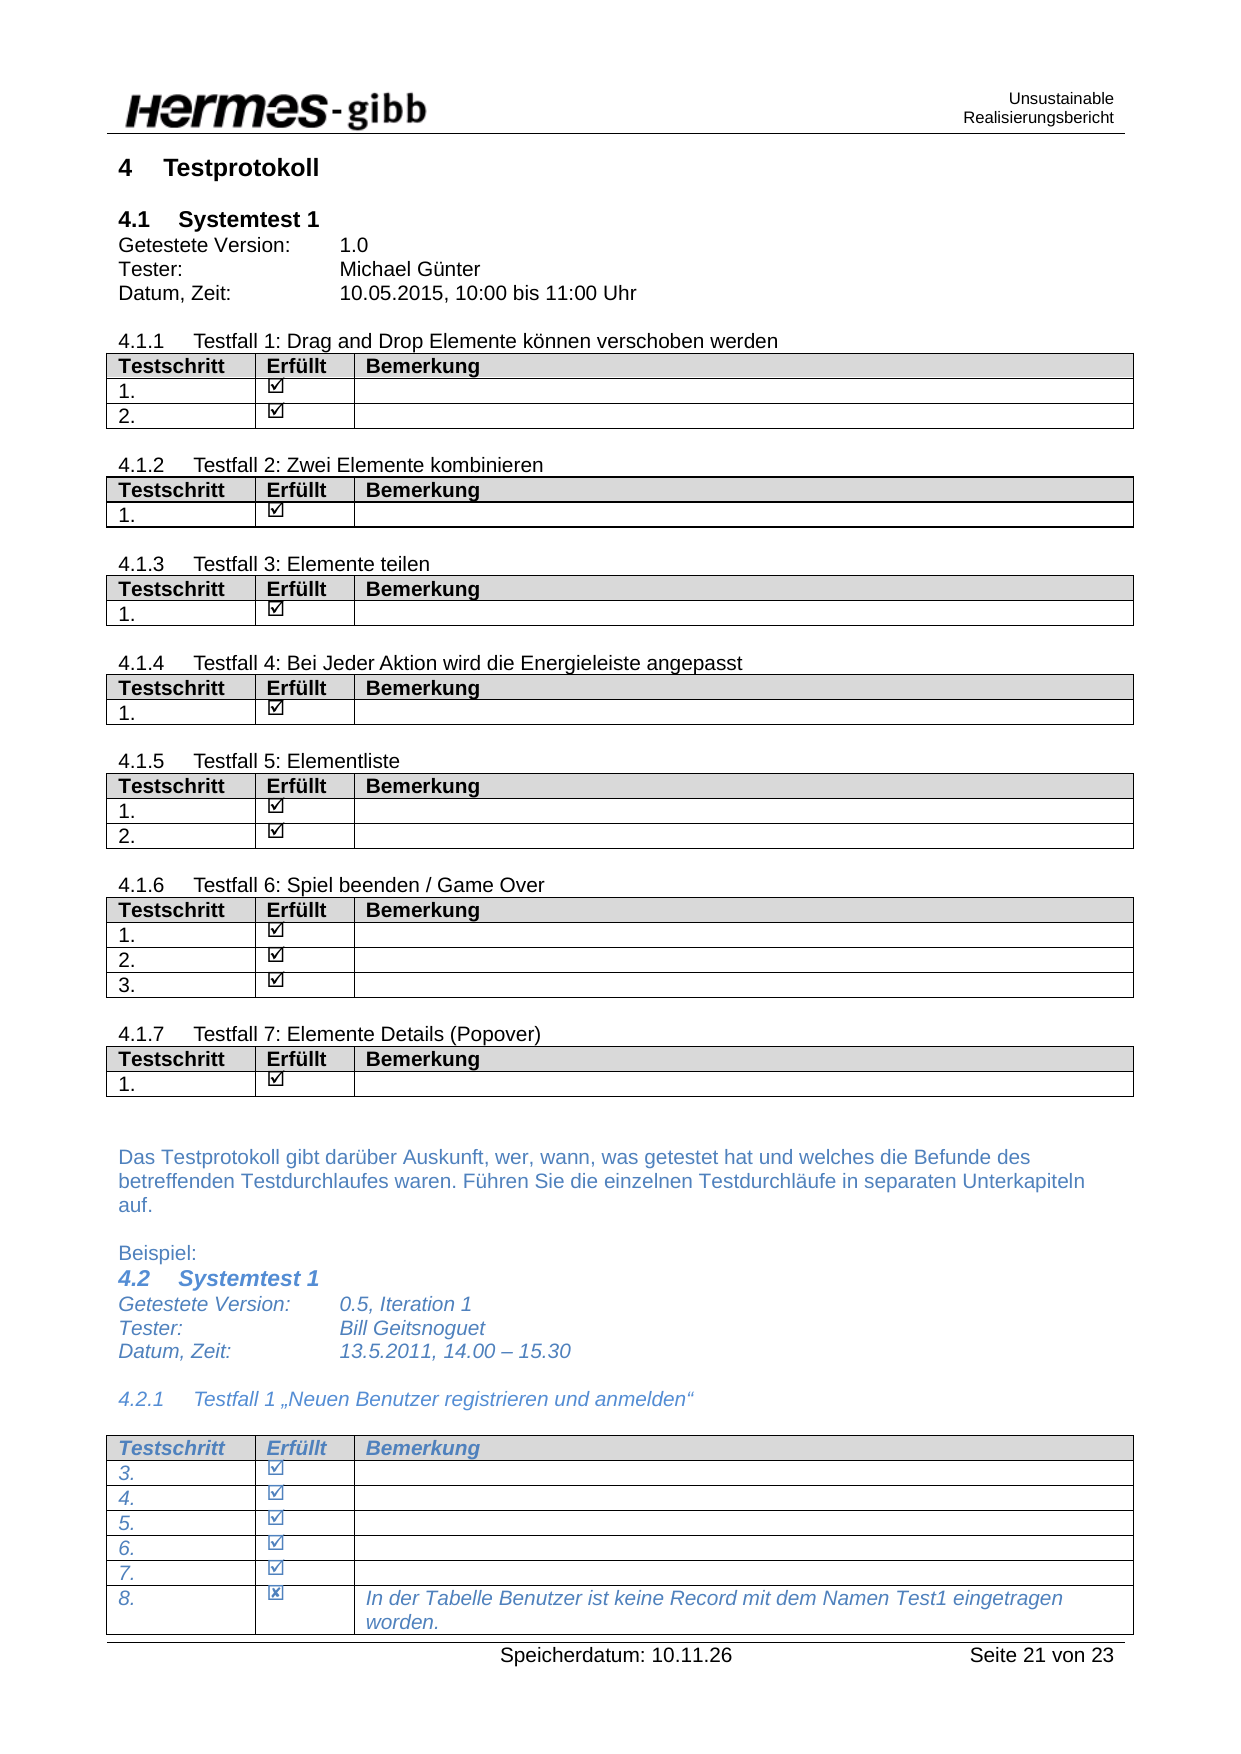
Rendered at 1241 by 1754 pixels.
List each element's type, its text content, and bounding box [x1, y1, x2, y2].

table_cell 1. [107, 503, 255, 526]
subtitle Testfall 2: Zwei Elemente kombinieren [118, 452, 1122, 476]
table_header Bemerkung [355, 1436, 1133, 1460]
table_header Bemerkung [355, 1047, 1133, 1071]
table_cell 1. [107, 700, 255, 724]
table_cell 1. [107, 1072, 255, 1096]
table_cell [256, 503, 354, 526]
table_header Testschritt [107, 898, 255, 922]
table_header Bemerkung [355, 675, 1133, 699]
table_cell In der Tabelle Benutzer ist keine Record mit dem Namen Test1 eingetragen worden. [355, 1586, 1133, 1634]
table_cell [256, 379, 354, 402]
subtitle Testfall 7: Elemente Details (Popover) [118, 1022, 1122, 1046]
table_cell [107, 379, 255, 402]
table_cell [355, 1486, 1133, 1510]
table_cell [355, 1072, 1133, 1096]
table_cell [355, 799, 1133, 823]
table_cell [107, 1561, 255, 1585]
table_cell [355, 700, 1133, 724]
table_cell [256, 1561, 354, 1585]
table_cell 1. [107, 923, 255, 947]
table_cell [256, 973, 354, 997]
table_cell [107, 1486, 255, 1510]
table_header Bemerkung [355, 774, 1133, 798]
table_cell [256, 923, 354, 947]
table_cell [256, 799, 354, 823]
table_header Bemerkung [355, 576, 1133, 600]
text Das Testprotokoll gibt darüber Auskunft, wer, wann, was getestet hat und welches die Befunde des betreffenden Testdurchlaufes waren. Führen Sie die einzelnen Testdurchläufe in separaten Unterkapiteln auf. [118, 1145, 1122, 1217]
table_cell [107, 1536, 255, 1560]
text Tester: Michael Günter [118, 257, 1122, 281]
table_header Erfüllt [256, 478, 354, 501]
text Getestete Version: 0.5, Iteration 1 [118, 1291, 1122, 1315]
table_cell [256, 404, 354, 427]
table_header Testschritt [107, 675, 255, 699]
subtitle Testfall 6: Spiel beenden / Game Over [118, 873, 1122, 897]
table_cell [355, 1561, 1133, 1585]
table_cell [256, 1072, 354, 1096]
table_header Erfüllt [256, 1047, 354, 1071]
table_cell 2. [107, 824, 255, 848]
table_header Testschritt [107, 774, 255, 798]
subtitle Testfall 3: Elemente teilen [118, 551, 1122, 575]
table_cell [256, 1486, 354, 1510]
table_cell [355, 973, 1133, 997]
text Datum, Zeit: 13.5.2011, 14.00 – 15.30 [118, 1339, 1122, 1363]
table_cell [355, 601, 1133, 625]
table_cell [355, 948, 1133, 972]
table_cell 3. [107, 973, 255, 997]
table_cell [107, 404, 255, 427]
table_header Erfüllt [256, 774, 354, 798]
table_header Erfüllt [256, 576, 354, 600]
table_cell [355, 923, 1133, 947]
table_cell 1. [107, 799, 255, 823]
text Datum, Zeit: 10.05.2015, 10:00 bis 11:00 Uhr [118, 281, 1122, 304]
table_cell [256, 1536, 354, 1560]
table_cell 2. [107, 948, 255, 972]
subtitle Testfall 5: Elementliste [118, 749, 1122, 773]
table_cell [107, 1586, 255, 1634]
subtitle Systemtest 1 [118, 1265, 1122, 1291]
subtitle Testfall 4: Bei Jeder Aktion wird die Energieleiste angepasst [118, 650, 1122, 674]
table_header Erfüllt [256, 898, 354, 922]
table_cell [355, 1511, 1133, 1535]
table_cell [355, 379, 1133, 402]
table_cell [355, 1536, 1133, 1560]
table_header Testschritt [107, 1047, 255, 1071]
subtitle Testfall 1: Drag and Drop Elemente können verschoben werden [118, 328, 1122, 352]
table_cell [355, 1461, 1133, 1485]
text Tester: Bill Geitsnoguet [118, 1315, 1122, 1339]
subtitle Testprotokoll [118, 153, 1122, 181]
table_cell [256, 1461, 354, 1485]
table_header Testschritt [107, 354, 255, 377]
table_cell [256, 948, 354, 972]
table_header Testschritt [107, 478, 255, 501]
subtitle Testfall 1 „Neuen Benutzer registrieren und anmelden“ [118, 1387, 1122, 1411]
subtitle Systemtest 1 [118, 206, 1122, 233]
table_cell [355, 503, 1133, 526]
table_header Erfüllt [256, 354, 354, 377]
table_header Erfüllt [256, 1436, 354, 1460]
table_header Bemerkung [355, 478, 1133, 501]
table_cell [256, 824, 354, 848]
table_cell [107, 1461, 255, 1485]
table_cell [355, 404, 1133, 427]
table_cell [256, 700, 354, 724]
table_cell [256, 601, 354, 625]
table_cell [256, 1586, 354, 1634]
table_header Erfüllt [256, 675, 354, 699]
table_cell 1. [107, 601, 255, 625]
table_header Testschritt [107, 1436, 255, 1460]
table_header Bemerkung [355, 898, 1133, 922]
table_header Bemerkung [355, 354, 1133, 377]
table_cell [107, 1511, 255, 1535]
text Beispiel: [118, 1241, 1122, 1265]
text Getestete Version: 1.0 [118, 233, 1122, 257]
table_cell [355, 824, 1133, 848]
table_header Testschritt [107, 576, 255, 600]
table_cell [256, 1511, 354, 1535]
